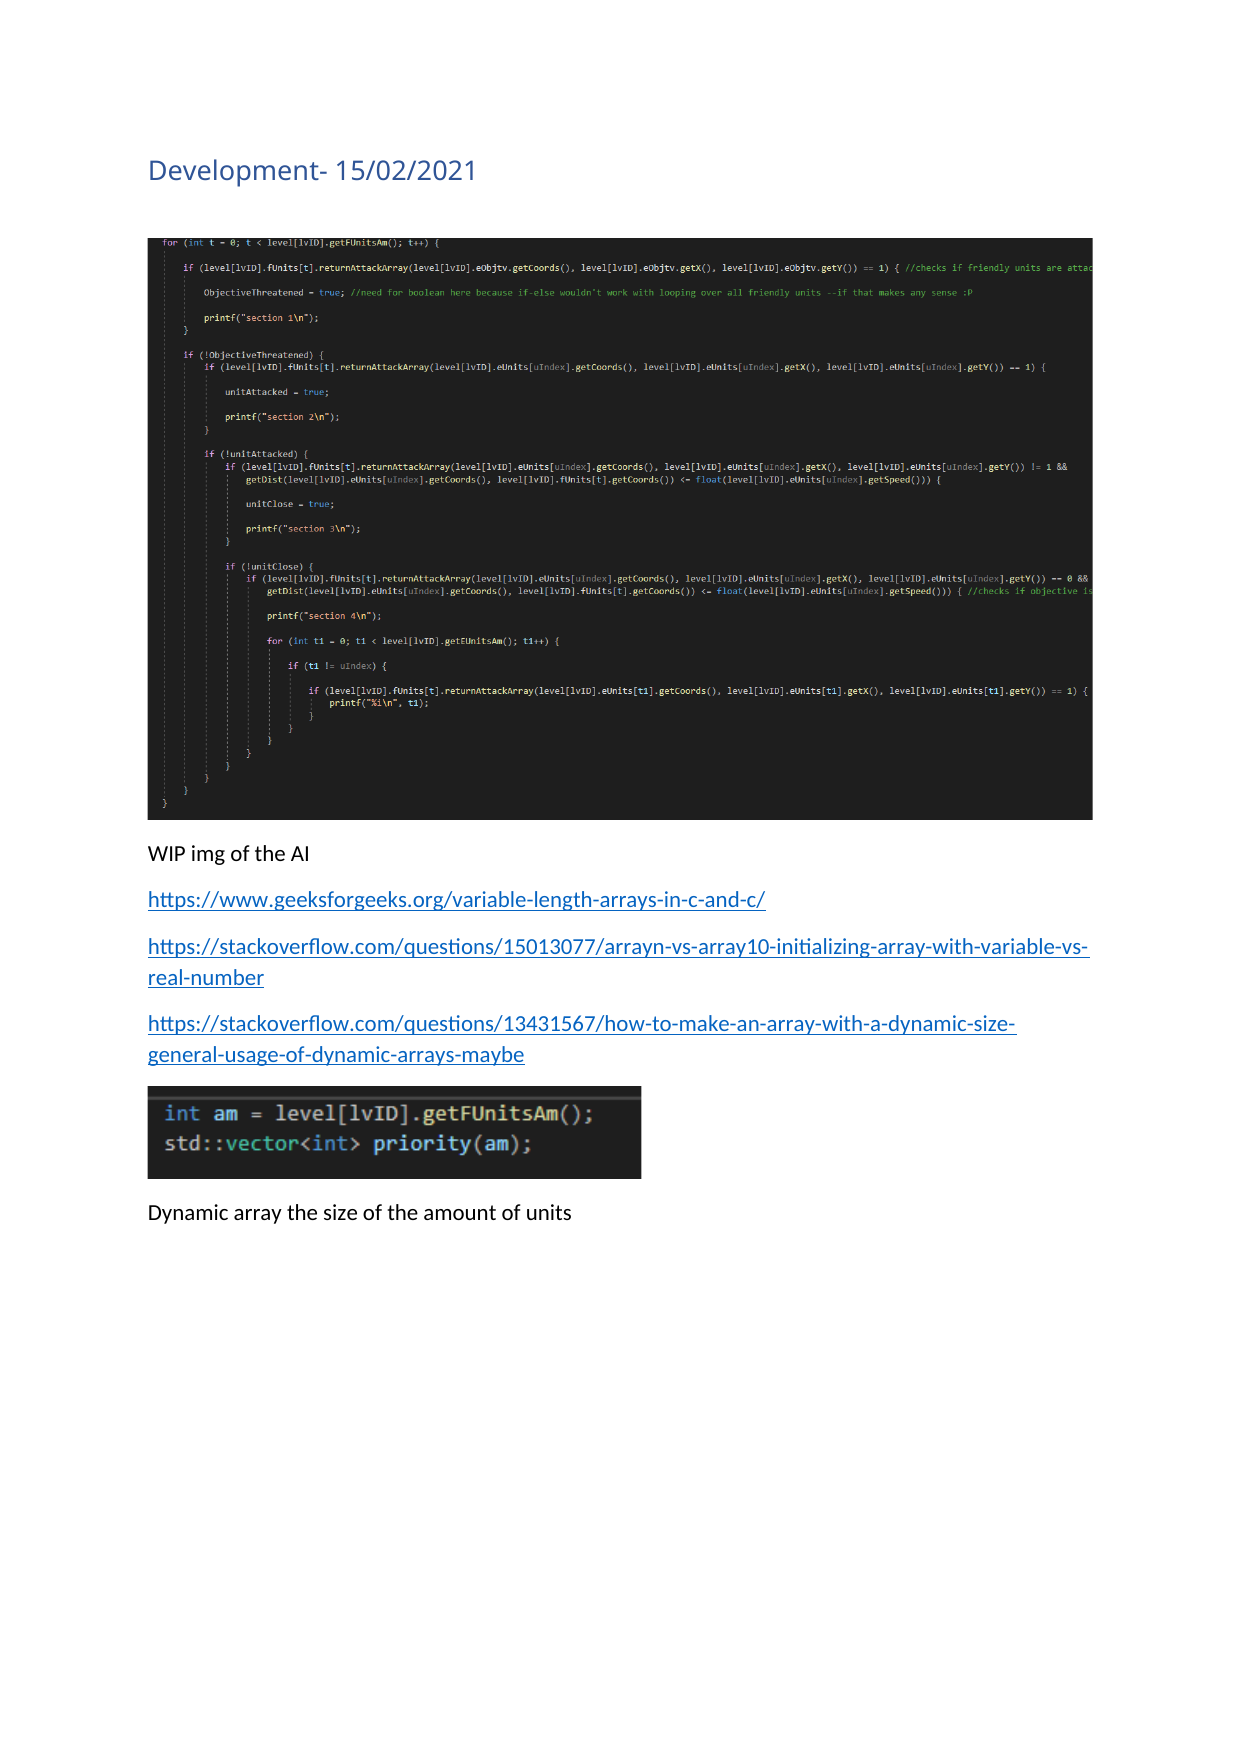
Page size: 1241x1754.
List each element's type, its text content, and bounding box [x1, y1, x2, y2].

picture [147, 1086, 642, 1179]
text https://www.geeksforgeeks.org/variable-length-arrays-in-c-and-c/ [148, 886, 1093, 914]
text https://stackoverflow.com/questions/15013077/arrayn-vs-array10-initializing-array-with-variable-vs-real-number [148, 932, 1093, 991]
text Dynamic array the size of the amount of units [148, 1198, 1093, 1226]
text https://stackoverflow.com/questions/13431567/how-to-make-an-array-with-a-dynamic-size-general-usage-of-dynamic-arrays-maybe [148, 1009, 1093, 1068]
picture [147, 238, 1093, 820]
subtitle Development- 15/02/2021 [148, 152, 1093, 189]
text WIP img of the AI [148, 839, 1093, 867]
